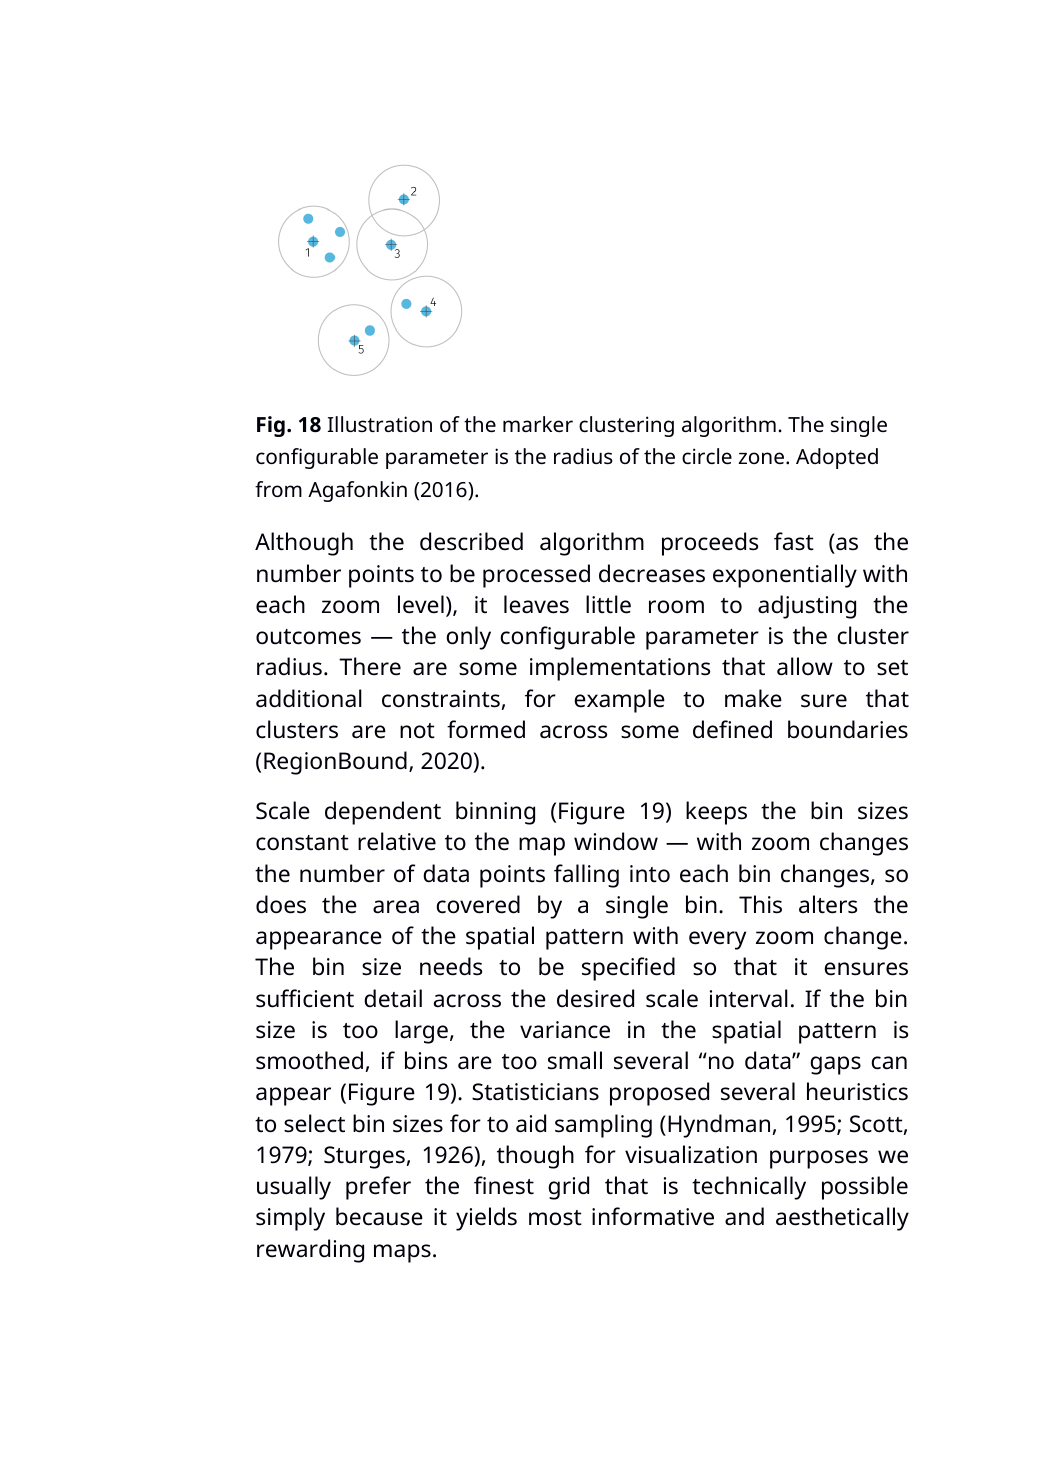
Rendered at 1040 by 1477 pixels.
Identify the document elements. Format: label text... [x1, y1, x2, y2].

text Scale dependent binning (Figure 19) keeps the bin sizes constant relative to the map window — with zoom changes the number of data points falling into each bin changes, so does the area covered by a single bin. This alters the appearance of the spatial pattern with every zoom change. The bin size needs to be specified so that it ensures sufficient detail across the desired scale interval. If the bin size is too large, the variance in the spatial pattern is smoothed, if bins are too small several “no data” gaps can appear (Figure 19). Statisticians proposed several heuristics to select bin sizes for to aid sampling (Hyndman, 1995; Scott, 1979; Sturges, 1926), though for visualization purposes we usually prefer the finest grid that is technically possible simply because it yields most informative and aesthetically rewarding maps. [255, 795, 910, 1264]
text Although the described algorithm proceeds fast (as the number points to be processed decreases exponentially with each zoom level), it leaves little room to adjusting the outcomes — the only configurable parameter is the cluster radius. There are some implementations that allow to set additional constraints, for example to make sure that clusters are not formed across some defined boundaries (RegionBound, 2020). [255, 526, 910, 776]
picture [255, 150, 494, 389]
text Fig. 18 Illustration of the marker clustering algorithm. The single configurable parameter is the radius of the circle zone. Adopted from Agafonkin (2016). [255, 410, 910, 503]
